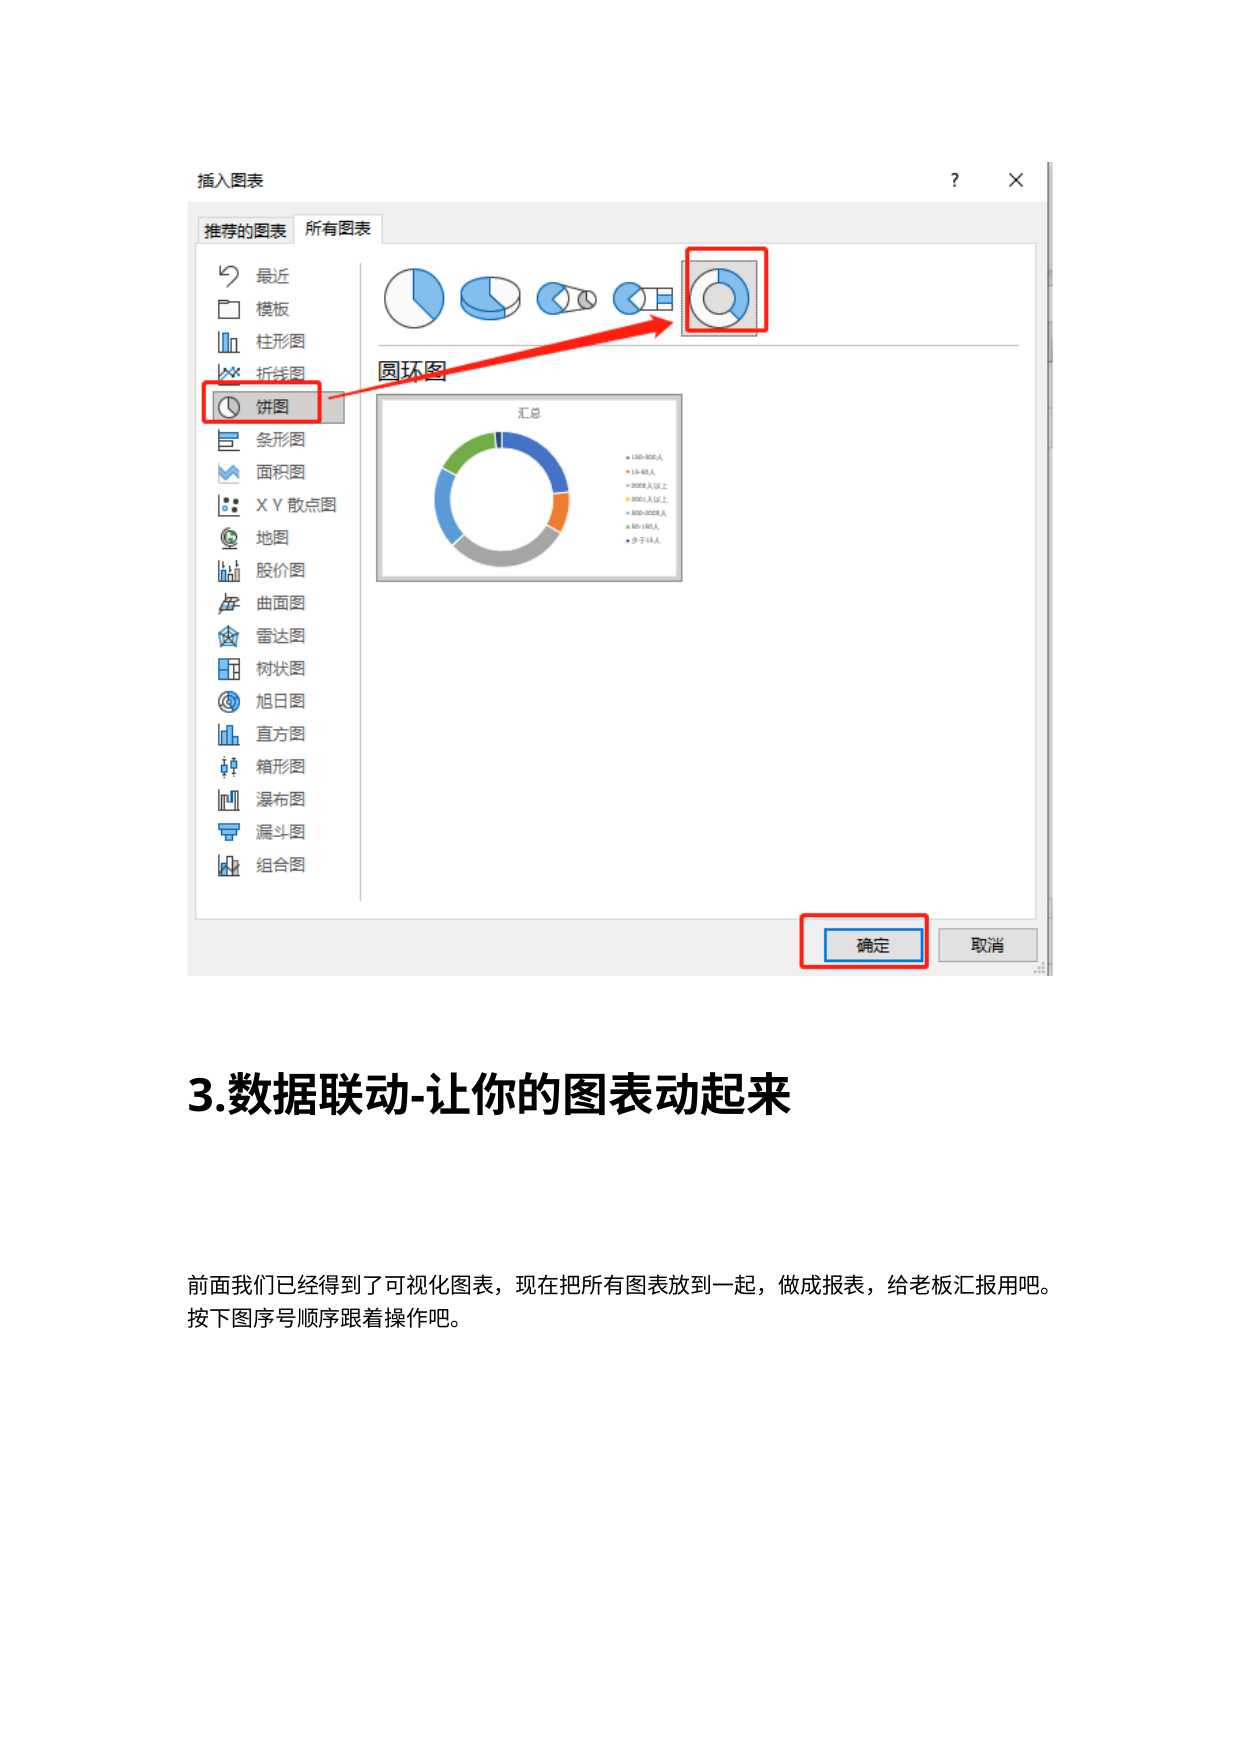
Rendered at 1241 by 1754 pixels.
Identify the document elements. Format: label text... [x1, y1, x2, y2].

text 按下图序号顺序跟着操作吧。 [187, 1301, 1053, 1333]
subtitle 3.数据联动-让你的图表动起来 [187, 1042, 1053, 1140]
text 前面我们已经得到了可视化图表，现在把所有图表放到一起，做成报表，给老板汇报用吧。 [187, 1268, 1053, 1301]
picture [187, 162, 1053, 976]
